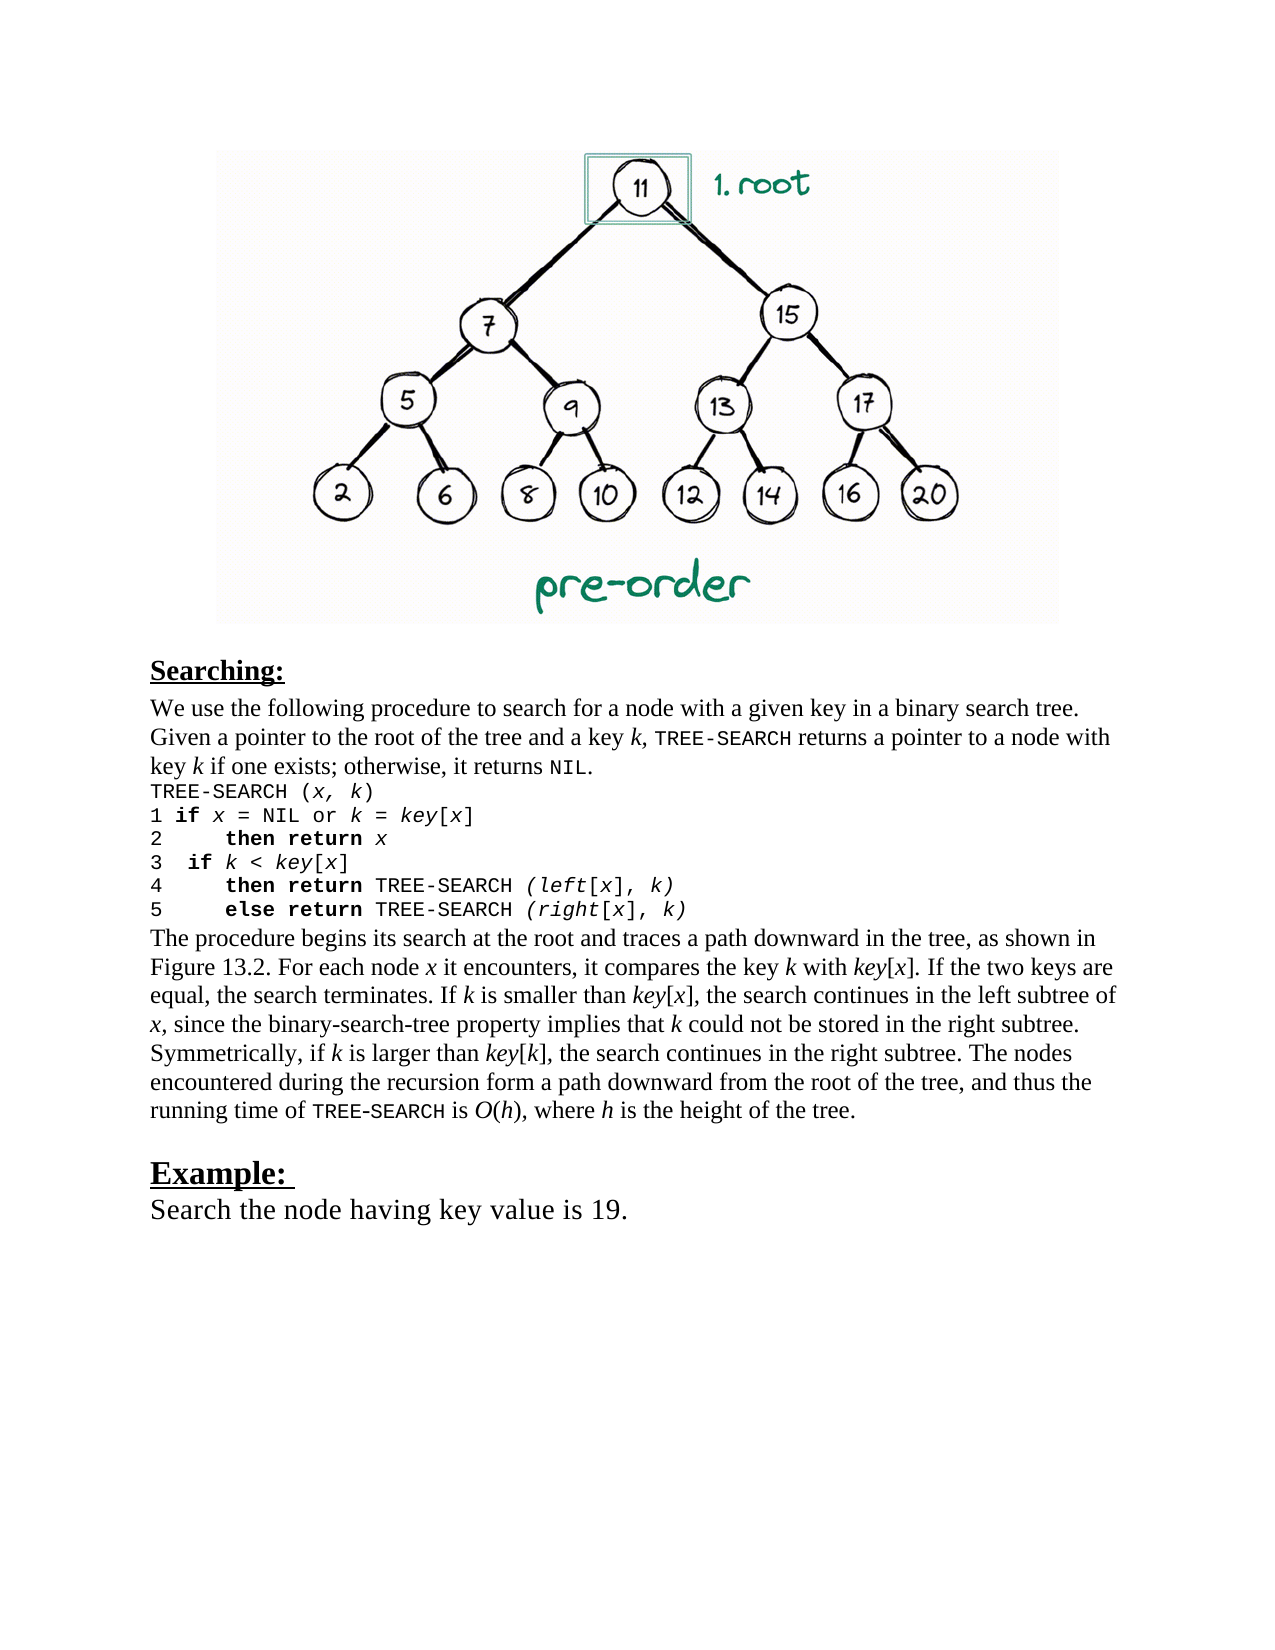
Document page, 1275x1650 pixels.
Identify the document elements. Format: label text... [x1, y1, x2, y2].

text 2 then return x [150, 828, 1125, 852]
text We use the following procedure to search for a node with a given key in a binary search tree. Given a pointer to the root of the tree and a key k, TREE-SEARCH returns a pointer to a node with key k if one exists; otherwise, it returns NIL. [150, 693, 1125, 781]
text The procedure begins its search at the root and traces a path downward in the tree, as shown in Figure 13.2. For each node x it encounters, it compares the key k with key[x]. If the two keys are equal, the search terminates. If k is smaller than key[x], the search continues in the left subtree of x, since the binary-search-tree property implies that k could not be stored in the right subtree. Symmetrically, if k is larger than key[k], the search continues in the right subtree. The nodes encountered during the recursion form a path downward from the root of the tree, and thus the running time of TREE-SEARCH is O(h), where h is the height of the tree. [150, 923, 1125, 1125]
text Search the node having key value is 19. [150, 1192, 1125, 1226]
text 1 if x = NIL or k = key[x] [150, 804, 1125, 828]
text TREE-SEARCH (x, k) [150, 781, 1125, 804]
text 5 else return TREE-SEARCH (right[x], k) [150, 899, 1125, 923]
subtitle Searching: [150, 653, 1125, 687]
text Example: [150, 1154, 1125, 1192]
text 4 then return TREE-SEARCH (left[x], k) [150, 876, 1125, 899]
text 3 if k < key[x] [150, 852, 1125, 876]
picture [216, 150, 1059, 624]
